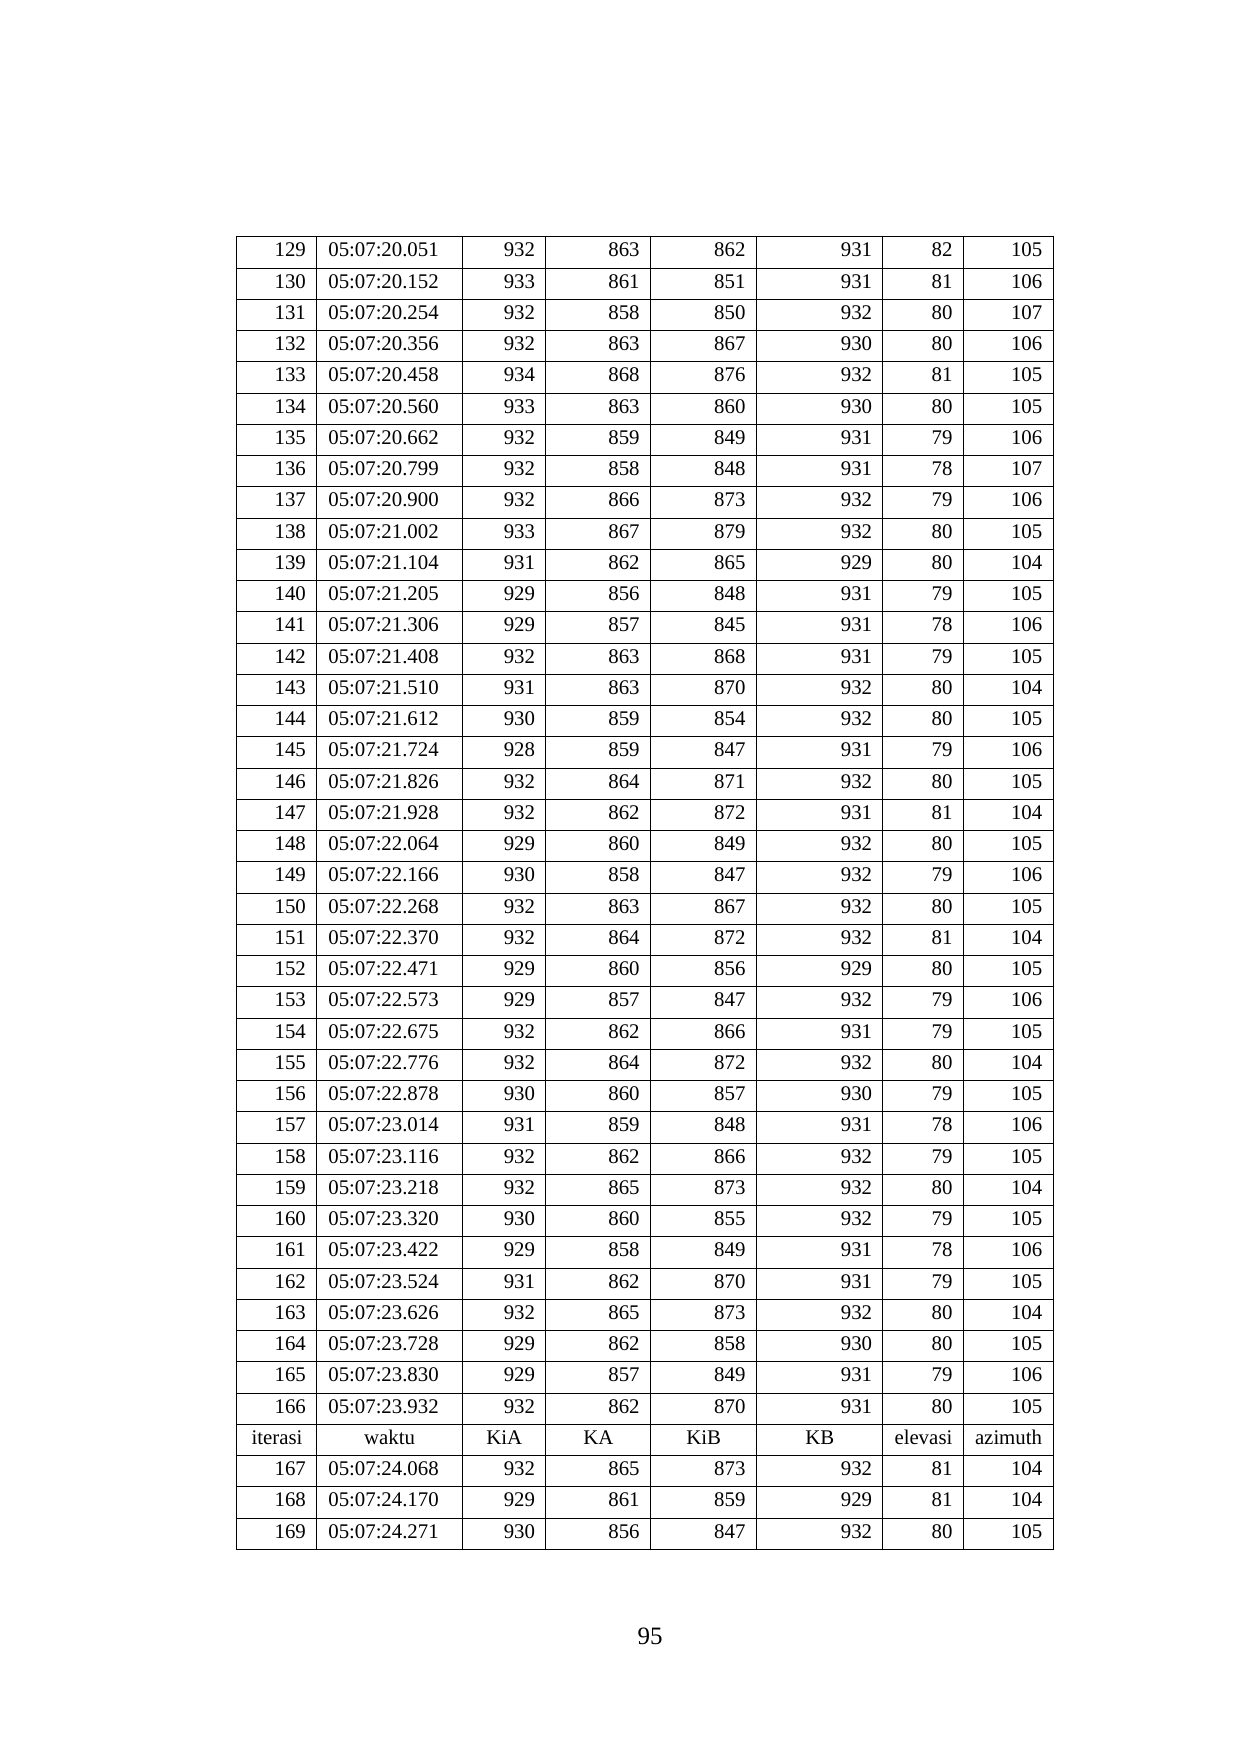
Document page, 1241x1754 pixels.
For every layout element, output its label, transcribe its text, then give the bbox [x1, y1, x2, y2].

table_cell 860 [651, 394, 756, 424]
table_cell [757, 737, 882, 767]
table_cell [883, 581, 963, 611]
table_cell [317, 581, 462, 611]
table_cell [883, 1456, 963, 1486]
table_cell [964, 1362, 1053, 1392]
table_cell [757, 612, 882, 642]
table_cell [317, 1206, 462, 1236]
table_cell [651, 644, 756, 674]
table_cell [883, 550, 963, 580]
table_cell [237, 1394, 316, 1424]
table_cell 106 [964, 331, 1053, 361]
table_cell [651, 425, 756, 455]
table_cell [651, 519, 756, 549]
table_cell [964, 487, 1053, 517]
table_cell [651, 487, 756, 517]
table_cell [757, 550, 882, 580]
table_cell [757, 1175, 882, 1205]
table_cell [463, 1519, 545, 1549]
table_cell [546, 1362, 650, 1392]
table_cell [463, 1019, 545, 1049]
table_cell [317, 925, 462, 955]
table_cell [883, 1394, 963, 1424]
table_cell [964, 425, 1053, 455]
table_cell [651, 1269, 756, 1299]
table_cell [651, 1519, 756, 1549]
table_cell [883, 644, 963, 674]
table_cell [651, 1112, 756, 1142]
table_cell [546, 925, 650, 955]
table_cell 863 [546, 394, 650, 424]
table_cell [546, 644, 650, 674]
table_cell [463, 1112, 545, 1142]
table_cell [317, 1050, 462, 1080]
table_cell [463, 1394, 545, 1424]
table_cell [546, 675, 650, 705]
table_cell 876 [651, 362, 756, 392]
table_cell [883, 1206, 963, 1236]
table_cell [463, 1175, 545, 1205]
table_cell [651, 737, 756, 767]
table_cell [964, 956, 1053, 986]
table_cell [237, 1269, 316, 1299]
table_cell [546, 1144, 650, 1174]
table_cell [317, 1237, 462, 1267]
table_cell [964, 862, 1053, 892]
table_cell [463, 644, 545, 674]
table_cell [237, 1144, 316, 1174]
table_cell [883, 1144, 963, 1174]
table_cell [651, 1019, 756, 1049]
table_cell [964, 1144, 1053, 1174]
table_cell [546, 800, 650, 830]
table_cell 863 [546, 237, 650, 267]
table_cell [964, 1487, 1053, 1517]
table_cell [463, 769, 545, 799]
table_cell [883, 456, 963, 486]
table_cell 05:07:20.458 [317, 362, 462, 392]
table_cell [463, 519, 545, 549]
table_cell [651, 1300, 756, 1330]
table_cell 105 [964, 362, 1053, 392]
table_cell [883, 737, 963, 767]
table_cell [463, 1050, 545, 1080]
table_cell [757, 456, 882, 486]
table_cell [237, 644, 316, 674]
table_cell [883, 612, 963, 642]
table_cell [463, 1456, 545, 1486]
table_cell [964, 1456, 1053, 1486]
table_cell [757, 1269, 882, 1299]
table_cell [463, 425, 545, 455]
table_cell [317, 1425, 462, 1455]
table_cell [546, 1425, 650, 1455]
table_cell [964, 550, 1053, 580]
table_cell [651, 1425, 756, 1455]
table_cell 05:07:20.254 [317, 300, 462, 330]
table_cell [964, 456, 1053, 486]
table_cell 930 [757, 331, 882, 361]
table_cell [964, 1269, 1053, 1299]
table_cell 135 [237, 425, 316, 455]
table_cell 933 [463, 269, 545, 299]
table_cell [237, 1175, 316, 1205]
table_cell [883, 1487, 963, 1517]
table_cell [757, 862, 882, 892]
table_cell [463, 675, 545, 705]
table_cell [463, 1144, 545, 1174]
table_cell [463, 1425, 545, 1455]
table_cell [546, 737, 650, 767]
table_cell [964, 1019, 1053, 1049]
table_cell 934 [463, 362, 545, 392]
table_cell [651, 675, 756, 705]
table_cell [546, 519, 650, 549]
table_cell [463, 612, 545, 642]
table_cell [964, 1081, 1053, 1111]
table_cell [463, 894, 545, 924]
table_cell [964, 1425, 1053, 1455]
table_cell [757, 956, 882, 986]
table_cell 867 [651, 331, 756, 361]
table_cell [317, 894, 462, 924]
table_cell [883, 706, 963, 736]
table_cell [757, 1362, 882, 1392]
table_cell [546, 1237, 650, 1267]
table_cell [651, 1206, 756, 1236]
table_cell 932 [463, 237, 545, 267]
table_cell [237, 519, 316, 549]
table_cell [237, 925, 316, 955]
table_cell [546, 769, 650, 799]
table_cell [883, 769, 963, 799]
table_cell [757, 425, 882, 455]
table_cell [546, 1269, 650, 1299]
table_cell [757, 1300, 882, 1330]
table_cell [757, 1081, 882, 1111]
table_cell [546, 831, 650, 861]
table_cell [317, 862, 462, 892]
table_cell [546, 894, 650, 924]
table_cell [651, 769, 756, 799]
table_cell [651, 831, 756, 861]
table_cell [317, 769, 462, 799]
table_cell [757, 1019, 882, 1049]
table_cell 130 [237, 269, 316, 299]
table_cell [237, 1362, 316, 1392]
table_cell 133 [237, 362, 316, 392]
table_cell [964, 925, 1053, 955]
table_cell 81 [883, 269, 963, 299]
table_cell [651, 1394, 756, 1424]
table_cell 81 [883, 362, 963, 392]
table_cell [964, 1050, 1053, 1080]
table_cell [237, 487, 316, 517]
table_cell 931 [757, 237, 882, 267]
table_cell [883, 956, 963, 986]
table_cell 933 [463, 394, 545, 424]
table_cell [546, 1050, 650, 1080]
table_cell 05:07:20.356 [317, 331, 462, 361]
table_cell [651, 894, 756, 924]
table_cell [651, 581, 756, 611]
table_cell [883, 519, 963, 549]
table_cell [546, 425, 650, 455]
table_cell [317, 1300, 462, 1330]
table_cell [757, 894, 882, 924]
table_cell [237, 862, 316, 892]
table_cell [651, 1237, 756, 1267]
table_cell 863 [546, 331, 650, 361]
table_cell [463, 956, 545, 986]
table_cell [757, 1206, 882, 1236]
table_cell 932 [463, 331, 545, 361]
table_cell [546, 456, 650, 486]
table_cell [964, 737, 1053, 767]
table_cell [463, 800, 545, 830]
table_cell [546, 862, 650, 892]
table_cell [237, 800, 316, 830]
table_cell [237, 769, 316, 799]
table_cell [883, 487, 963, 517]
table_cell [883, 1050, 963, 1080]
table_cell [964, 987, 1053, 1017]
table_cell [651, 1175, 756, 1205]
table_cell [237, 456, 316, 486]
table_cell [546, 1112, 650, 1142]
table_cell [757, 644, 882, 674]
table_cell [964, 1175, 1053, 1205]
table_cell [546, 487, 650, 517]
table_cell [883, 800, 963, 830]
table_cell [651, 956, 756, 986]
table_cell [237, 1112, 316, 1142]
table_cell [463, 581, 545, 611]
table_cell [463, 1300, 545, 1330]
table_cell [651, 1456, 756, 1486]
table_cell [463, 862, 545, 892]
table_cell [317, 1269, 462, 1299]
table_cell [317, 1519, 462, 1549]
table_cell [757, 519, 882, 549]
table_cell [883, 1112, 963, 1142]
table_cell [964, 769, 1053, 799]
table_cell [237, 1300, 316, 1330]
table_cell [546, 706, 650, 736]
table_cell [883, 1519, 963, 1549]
table_cell 932 [757, 362, 882, 392]
table_cell 930 [757, 394, 882, 424]
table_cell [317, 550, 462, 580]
table_cell 05:07:20.051 [317, 237, 462, 267]
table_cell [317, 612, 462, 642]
table_cell 932 [757, 300, 882, 330]
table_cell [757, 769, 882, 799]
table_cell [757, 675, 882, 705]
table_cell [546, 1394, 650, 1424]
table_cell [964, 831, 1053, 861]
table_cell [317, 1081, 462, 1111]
table_cell 05:07:20.152 [317, 269, 462, 299]
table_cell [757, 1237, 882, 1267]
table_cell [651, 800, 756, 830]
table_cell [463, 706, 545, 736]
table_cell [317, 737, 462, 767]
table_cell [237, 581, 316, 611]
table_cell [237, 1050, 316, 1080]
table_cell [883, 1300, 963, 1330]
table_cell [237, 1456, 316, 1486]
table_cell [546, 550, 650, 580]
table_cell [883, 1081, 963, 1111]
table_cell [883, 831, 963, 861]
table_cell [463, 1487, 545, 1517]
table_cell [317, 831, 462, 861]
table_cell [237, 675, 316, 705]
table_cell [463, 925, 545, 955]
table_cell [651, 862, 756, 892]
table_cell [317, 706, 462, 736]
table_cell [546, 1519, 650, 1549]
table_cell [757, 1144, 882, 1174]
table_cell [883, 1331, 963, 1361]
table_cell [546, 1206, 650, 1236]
table_cell 80 [883, 300, 963, 330]
table_cell 80 [883, 331, 963, 361]
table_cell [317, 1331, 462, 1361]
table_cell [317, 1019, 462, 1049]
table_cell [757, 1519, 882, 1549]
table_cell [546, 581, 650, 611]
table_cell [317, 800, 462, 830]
table_cell 129 [237, 237, 316, 267]
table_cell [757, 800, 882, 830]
table_cell 931 [757, 269, 882, 299]
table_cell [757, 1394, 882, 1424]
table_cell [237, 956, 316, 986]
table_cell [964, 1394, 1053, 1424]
table_cell 932 [463, 300, 545, 330]
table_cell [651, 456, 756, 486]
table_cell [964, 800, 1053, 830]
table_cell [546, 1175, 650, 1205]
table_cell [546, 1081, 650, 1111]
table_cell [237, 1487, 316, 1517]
table_cell 05:07:20.662 [317, 425, 462, 455]
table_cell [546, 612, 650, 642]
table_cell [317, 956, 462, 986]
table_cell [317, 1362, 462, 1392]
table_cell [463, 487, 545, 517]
table_cell 851 [651, 269, 756, 299]
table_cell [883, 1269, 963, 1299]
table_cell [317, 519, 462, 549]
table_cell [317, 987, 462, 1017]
table_cell 106 [964, 269, 1053, 299]
table_cell 80 [883, 394, 963, 424]
table_cell 132 [237, 331, 316, 361]
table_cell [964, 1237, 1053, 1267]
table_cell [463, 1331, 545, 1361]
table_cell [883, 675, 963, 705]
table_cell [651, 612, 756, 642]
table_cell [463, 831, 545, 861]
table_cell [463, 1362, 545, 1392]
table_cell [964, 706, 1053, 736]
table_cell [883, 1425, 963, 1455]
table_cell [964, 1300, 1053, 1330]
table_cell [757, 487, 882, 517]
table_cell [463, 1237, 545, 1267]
table_cell 105 [964, 394, 1053, 424]
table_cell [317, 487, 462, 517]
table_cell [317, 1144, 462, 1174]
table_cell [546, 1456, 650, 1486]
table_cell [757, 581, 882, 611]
table_cell 105 [964, 237, 1053, 267]
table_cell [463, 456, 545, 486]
table_cell 107 [964, 300, 1053, 330]
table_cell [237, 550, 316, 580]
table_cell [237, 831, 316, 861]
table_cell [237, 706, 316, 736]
table_cell 850 [651, 300, 756, 330]
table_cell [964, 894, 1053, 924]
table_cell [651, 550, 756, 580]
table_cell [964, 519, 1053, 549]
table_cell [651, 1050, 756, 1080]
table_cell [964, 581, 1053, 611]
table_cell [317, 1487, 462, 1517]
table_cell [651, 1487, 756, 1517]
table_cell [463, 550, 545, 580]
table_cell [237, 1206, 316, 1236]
table_cell 868 [546, 362, 650, 392]
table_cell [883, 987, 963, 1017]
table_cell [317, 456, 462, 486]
table_cell 858 [546, 300, 650, 330]
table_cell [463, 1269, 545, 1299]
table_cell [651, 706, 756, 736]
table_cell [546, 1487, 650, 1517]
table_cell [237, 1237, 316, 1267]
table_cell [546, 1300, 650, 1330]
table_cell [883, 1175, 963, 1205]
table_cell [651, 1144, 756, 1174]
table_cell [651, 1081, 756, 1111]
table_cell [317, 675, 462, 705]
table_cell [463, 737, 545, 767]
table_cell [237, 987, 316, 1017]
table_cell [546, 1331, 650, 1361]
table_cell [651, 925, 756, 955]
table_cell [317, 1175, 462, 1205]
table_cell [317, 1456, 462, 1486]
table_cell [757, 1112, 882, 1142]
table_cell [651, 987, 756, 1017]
table_cell 131 [237, 300, 316, 330]
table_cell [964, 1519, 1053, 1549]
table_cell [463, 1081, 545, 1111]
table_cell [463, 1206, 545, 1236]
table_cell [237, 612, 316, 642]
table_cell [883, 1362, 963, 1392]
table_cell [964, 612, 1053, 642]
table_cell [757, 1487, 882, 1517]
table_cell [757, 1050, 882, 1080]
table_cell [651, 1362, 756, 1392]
table_cell 861 [546, 269, 650, 299]
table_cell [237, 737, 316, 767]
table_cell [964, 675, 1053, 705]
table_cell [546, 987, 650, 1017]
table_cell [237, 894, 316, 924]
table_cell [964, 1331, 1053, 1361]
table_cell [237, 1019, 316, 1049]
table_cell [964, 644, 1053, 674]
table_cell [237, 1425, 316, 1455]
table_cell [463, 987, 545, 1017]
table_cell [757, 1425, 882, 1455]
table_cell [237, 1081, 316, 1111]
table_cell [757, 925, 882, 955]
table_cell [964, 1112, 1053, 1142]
table_cell 862 [651, 237, 756, 267]
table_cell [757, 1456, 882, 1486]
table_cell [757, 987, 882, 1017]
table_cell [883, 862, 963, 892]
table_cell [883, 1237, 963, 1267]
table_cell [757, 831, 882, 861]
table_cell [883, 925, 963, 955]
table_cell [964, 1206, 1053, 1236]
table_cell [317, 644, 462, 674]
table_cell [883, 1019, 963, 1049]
table_cell 82 [883, 237, 963, 267]
table_cell 05:07:20.560 [317, 394, 462, 424]
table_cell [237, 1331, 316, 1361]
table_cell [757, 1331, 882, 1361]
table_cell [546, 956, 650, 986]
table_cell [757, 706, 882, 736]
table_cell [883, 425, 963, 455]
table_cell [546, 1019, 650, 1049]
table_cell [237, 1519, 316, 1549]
table_cell 134 [237, 394, 316, 424]
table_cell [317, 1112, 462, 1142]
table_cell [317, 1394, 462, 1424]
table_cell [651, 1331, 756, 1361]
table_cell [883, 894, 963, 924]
